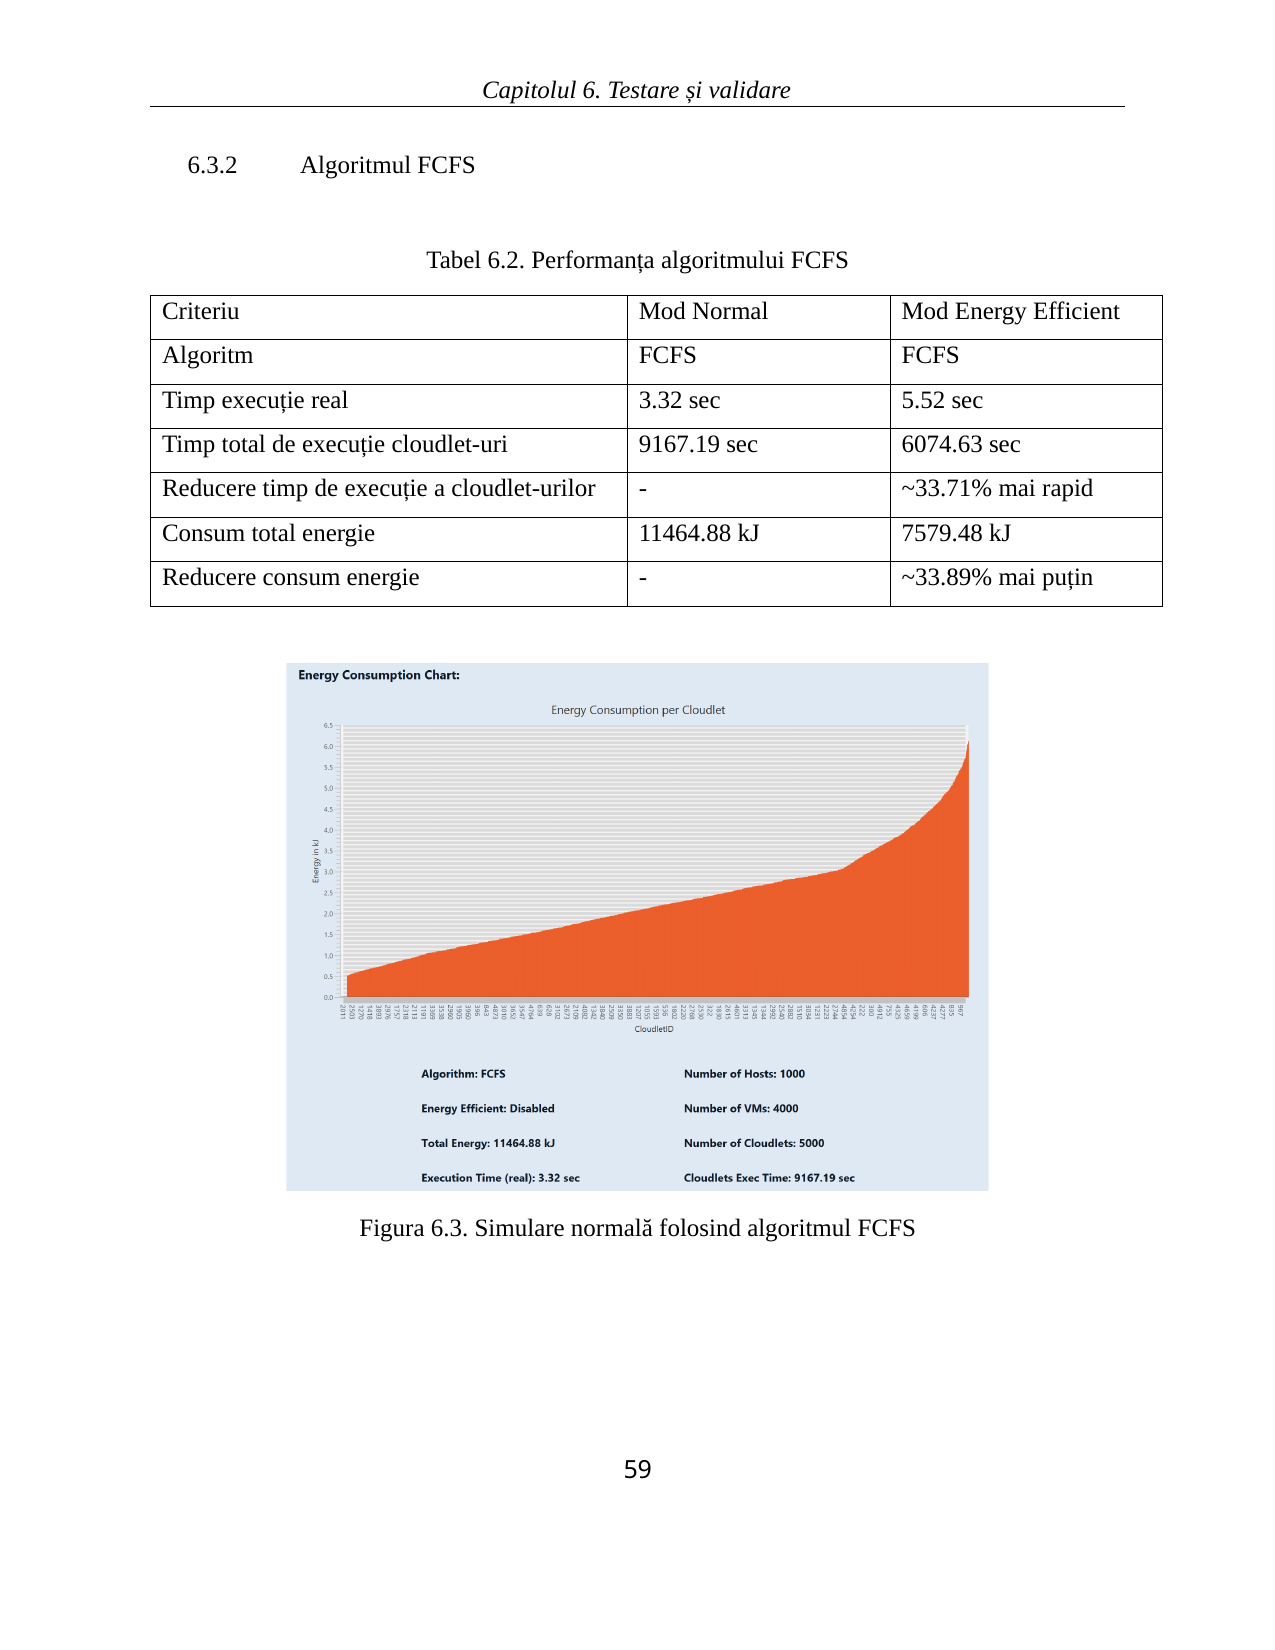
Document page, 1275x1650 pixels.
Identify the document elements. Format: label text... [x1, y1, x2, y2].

table_cell FCFS [891, 340, 1162, 384]
table_cell Timp total de execuție cloudlet-uri [151, 429, 627, 472]
text Figura 6.3. Simulare normală folosind algoritmul FCFS [150, 1213, 1125, 1242]
table_cell 5.52 sec [891, 385, 1162, 428]
table_cell 6074.63 sec [891, 429, 1162, 472]
table_cell ~33.89% mai puțin [891, 562, 1162, 606]
table_cell FCFS [628, 340, 890, 384]
table_cell 11464.88 kJ [628, 518, 890, 561]
table_cell Consum total energie [151, 518, 627, 561]
text Tabel 6.2. Performanța algoritmului FCFS [150, 245, 1125, 274]
table_cell - [628, 562, 890, 606]
table_cell Reducere timp de execuție a cloudlet-urilor [151, 473, 627, 517]
text Algoritmul FCFS [187, 150, 1125, 179]
table_header Mod Normal [628, 296, 890, 339]
table_cell Algoritm [151, 340, 627, 384]
table_cell Timp execuție real [151, 385, 627, 428]
picture [286, 663, 989, 1191]
table_cell 3.32 sec [628, 385, 890, 428]
table_cell - [628, 473, 890, 517]
table_header Mod Energy Efficient [891, 296, 1162, 339]
table_cell 9167.19 sec [628, 429, 890, 472]
table_cell 7579.48 kJ [891, 518, 1162, 561]
table_cell Reducere consum energie [151, 562, 627, 606]
table_header Criteriu [151, 296, 627, 339]
table_cell ~33.71% mai rapid [891, 473, 1162, 517]
